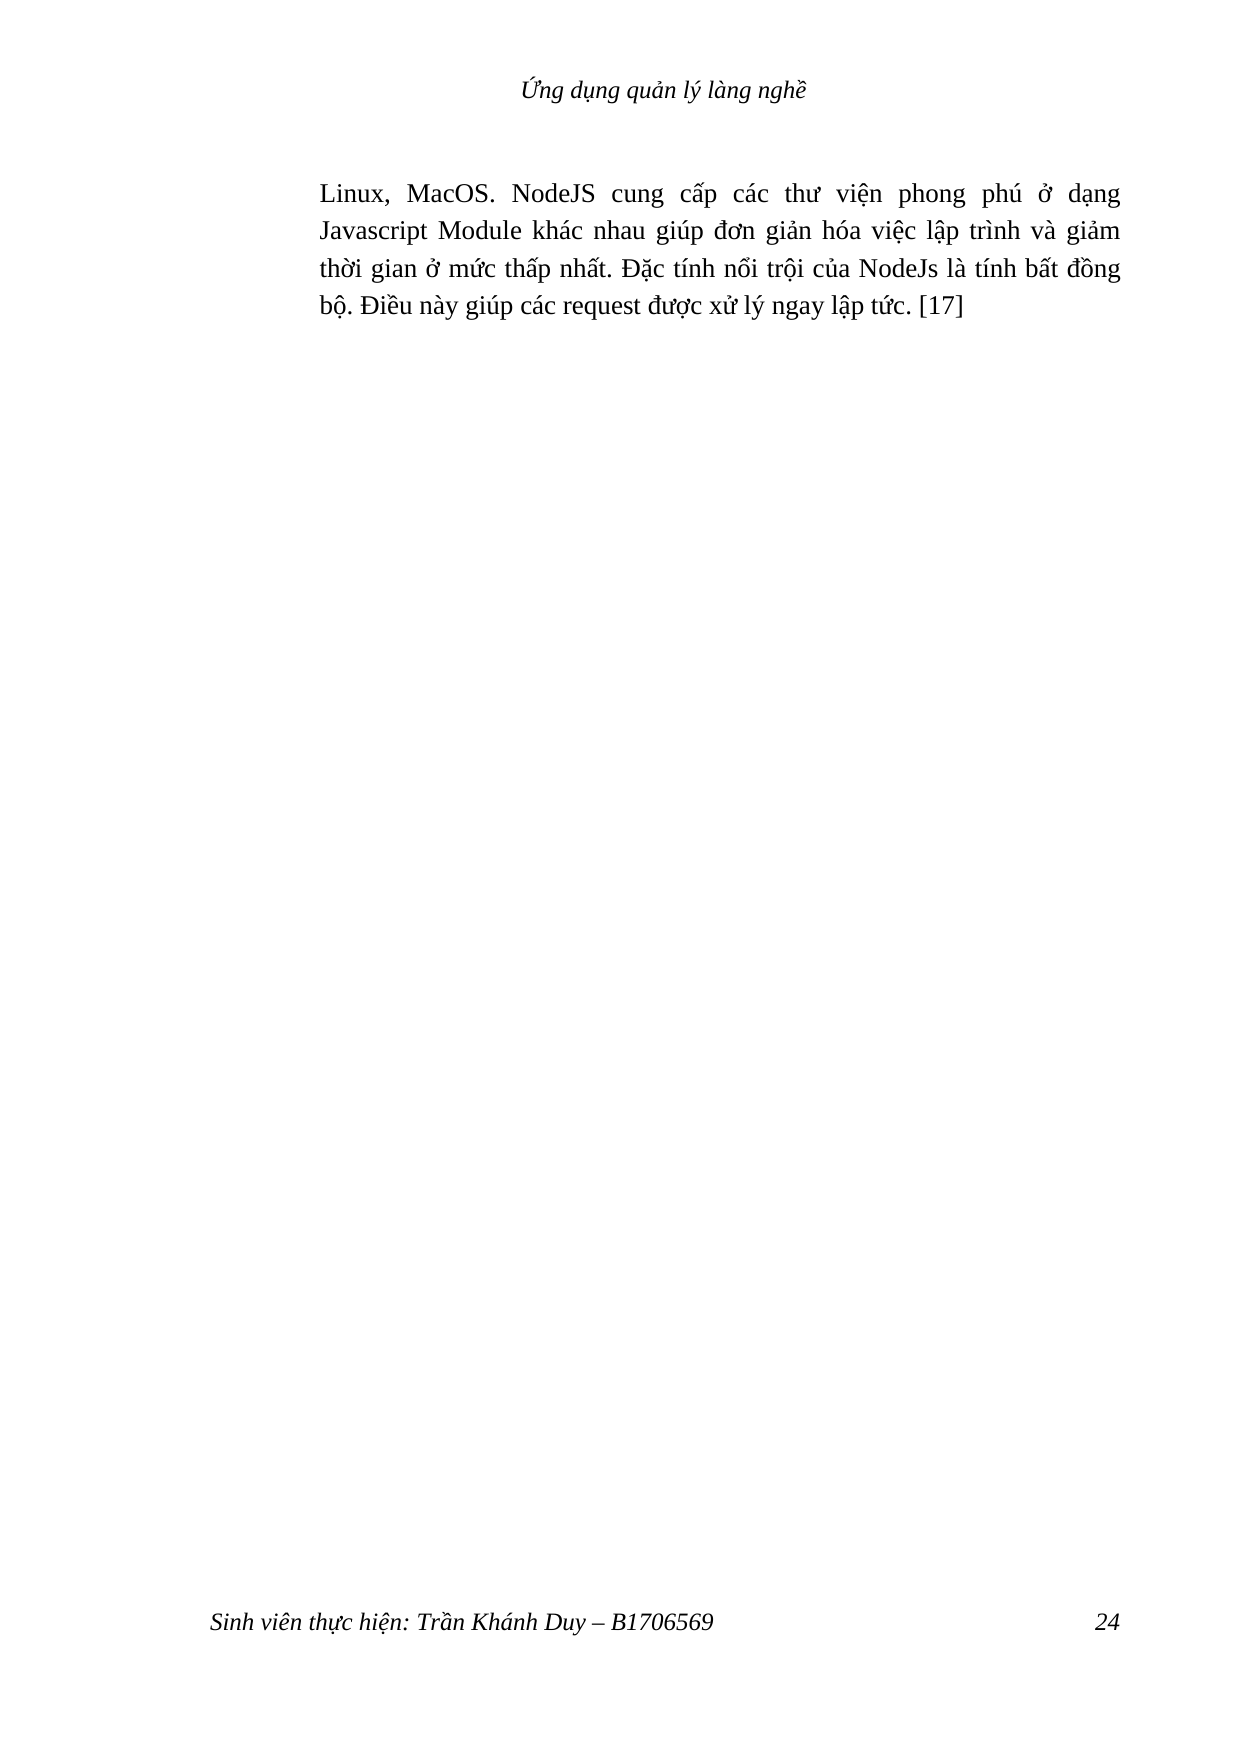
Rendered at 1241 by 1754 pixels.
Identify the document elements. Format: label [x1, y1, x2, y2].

text [319, 177, 1122, 320]
